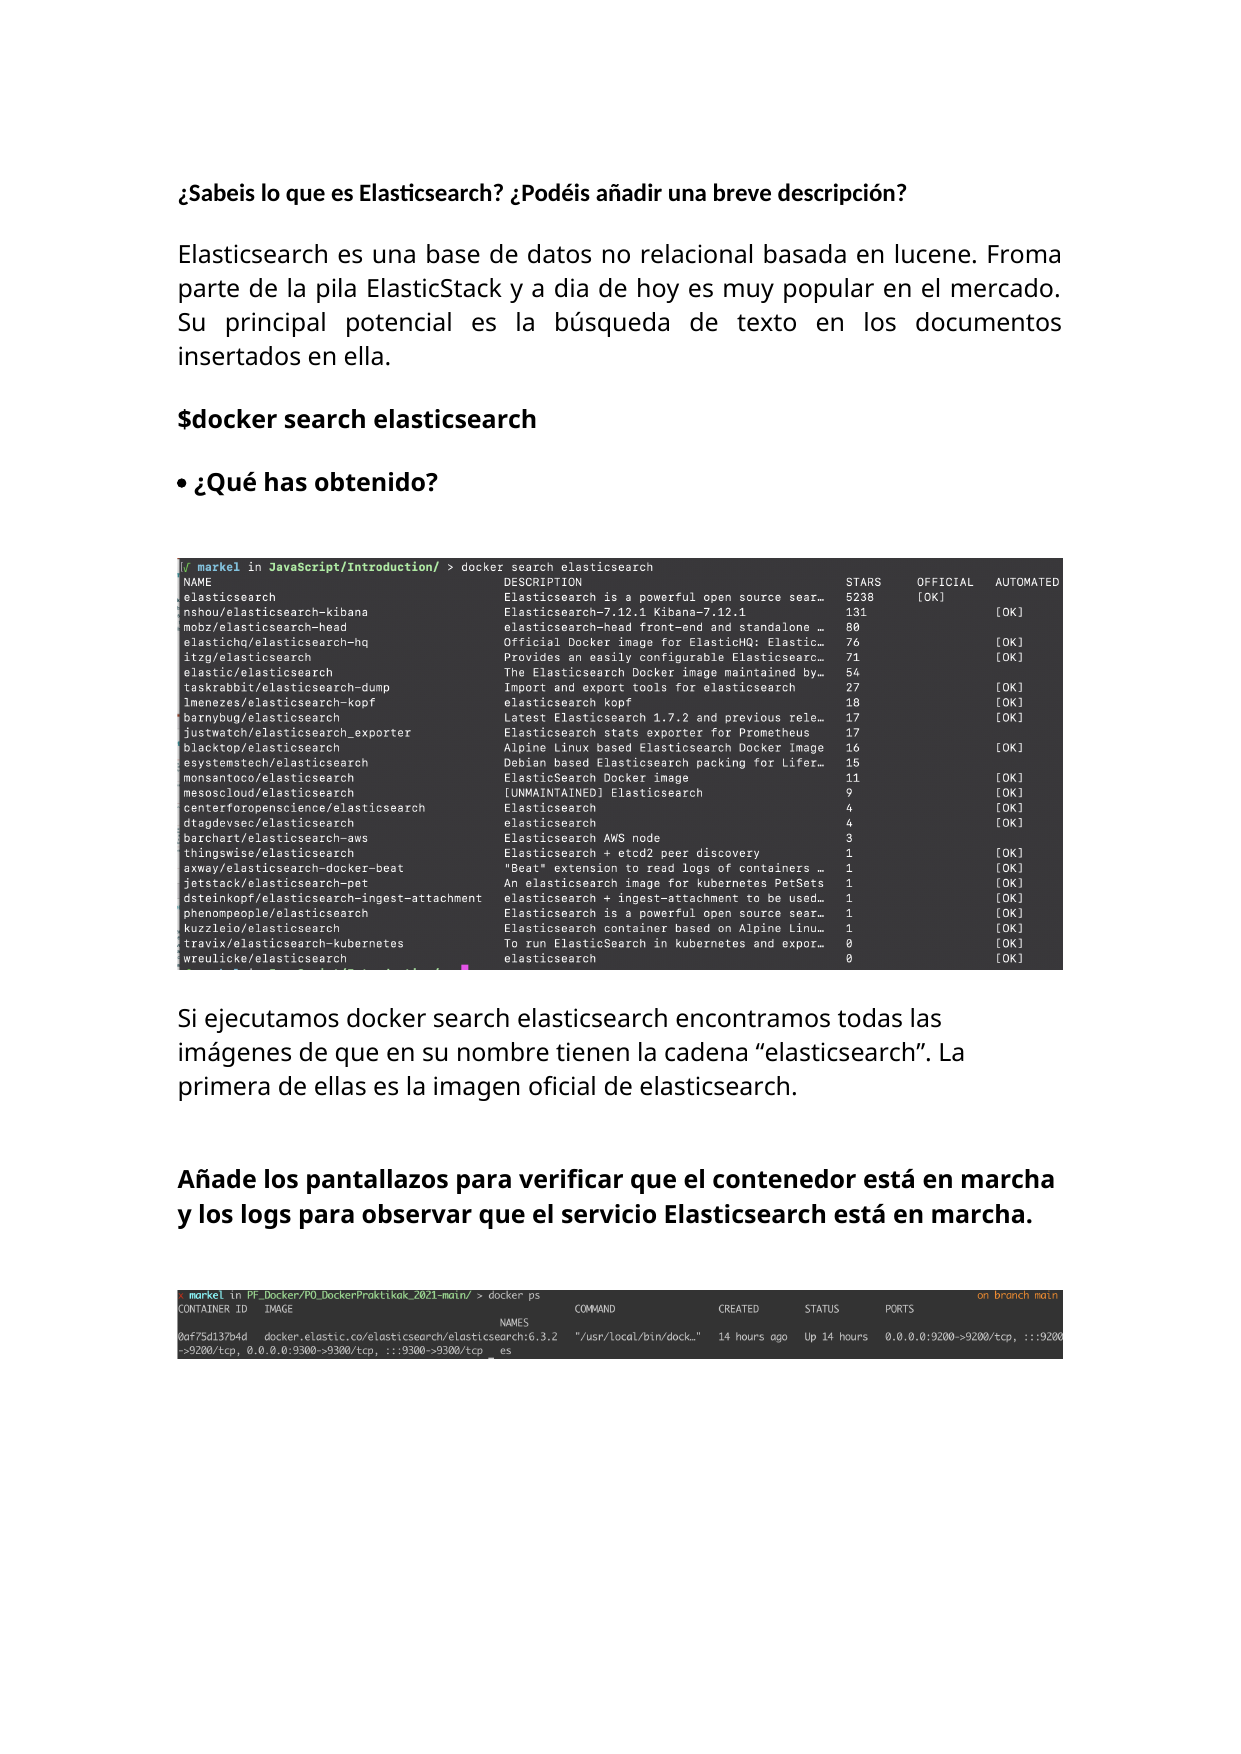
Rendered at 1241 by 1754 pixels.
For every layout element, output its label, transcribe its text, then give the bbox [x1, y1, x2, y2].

picture [177, 1290, 1063, 1359]
text ¿Qué has obtenido? [177, 465, 1063, 499]
text Añade los pantallazos para verificar que el contenedor está en marcha y los logs para observar que el servicio Elasticsearch está en marcha. [177, 1162, 1063, 1230]
text Elasticsearch es una base de datos no relacional basada en lucene. Froma parte de la pila ElasticStack y a dia de hoy es muy popular en el mercado. Su principal potencial es la búsqueda de texto en los documentos insertados en ella. [177, 236, 1063, 373]
picture [177, 558, 1063, 970]
text ¿Sabeis lo que es Elasticsearch? ¿Podéis añadir una breve descripción? [177, 177, 1063, 207]
text $docker search elasticsearch [177, 402, 1063, 436]
text Si ejecutamos docker search elasticsearch encontramos todas las imágenes de que en su nombre tienen la cadena “elasticsearch”. La primera de ellas es la imagen oficial de elasticsearch. [177, 1000, 1063, 1102]
